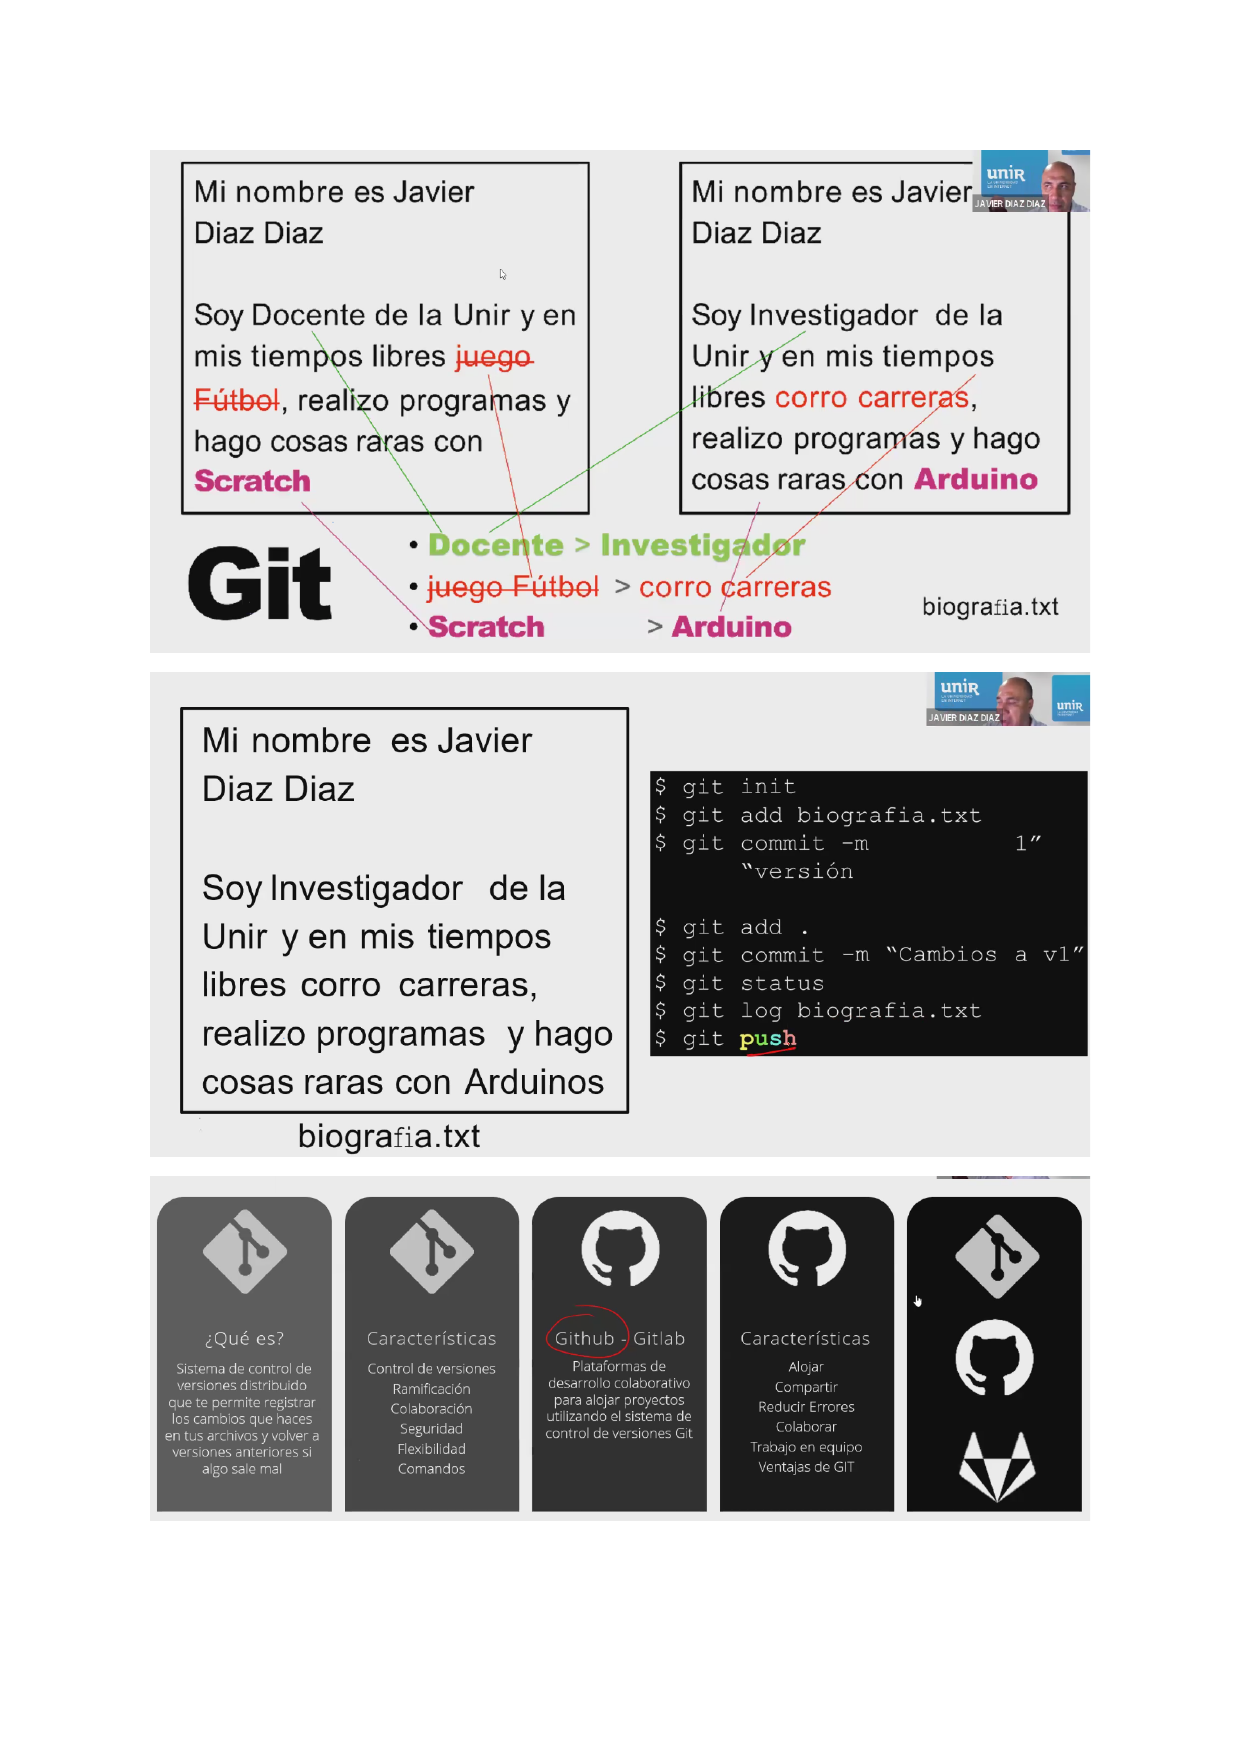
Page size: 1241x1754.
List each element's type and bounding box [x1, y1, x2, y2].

picture [150, 672, 1091, 1157]
picture [150, 150, 1091, 653]
picture [150, 1176, 1091, 1521]
